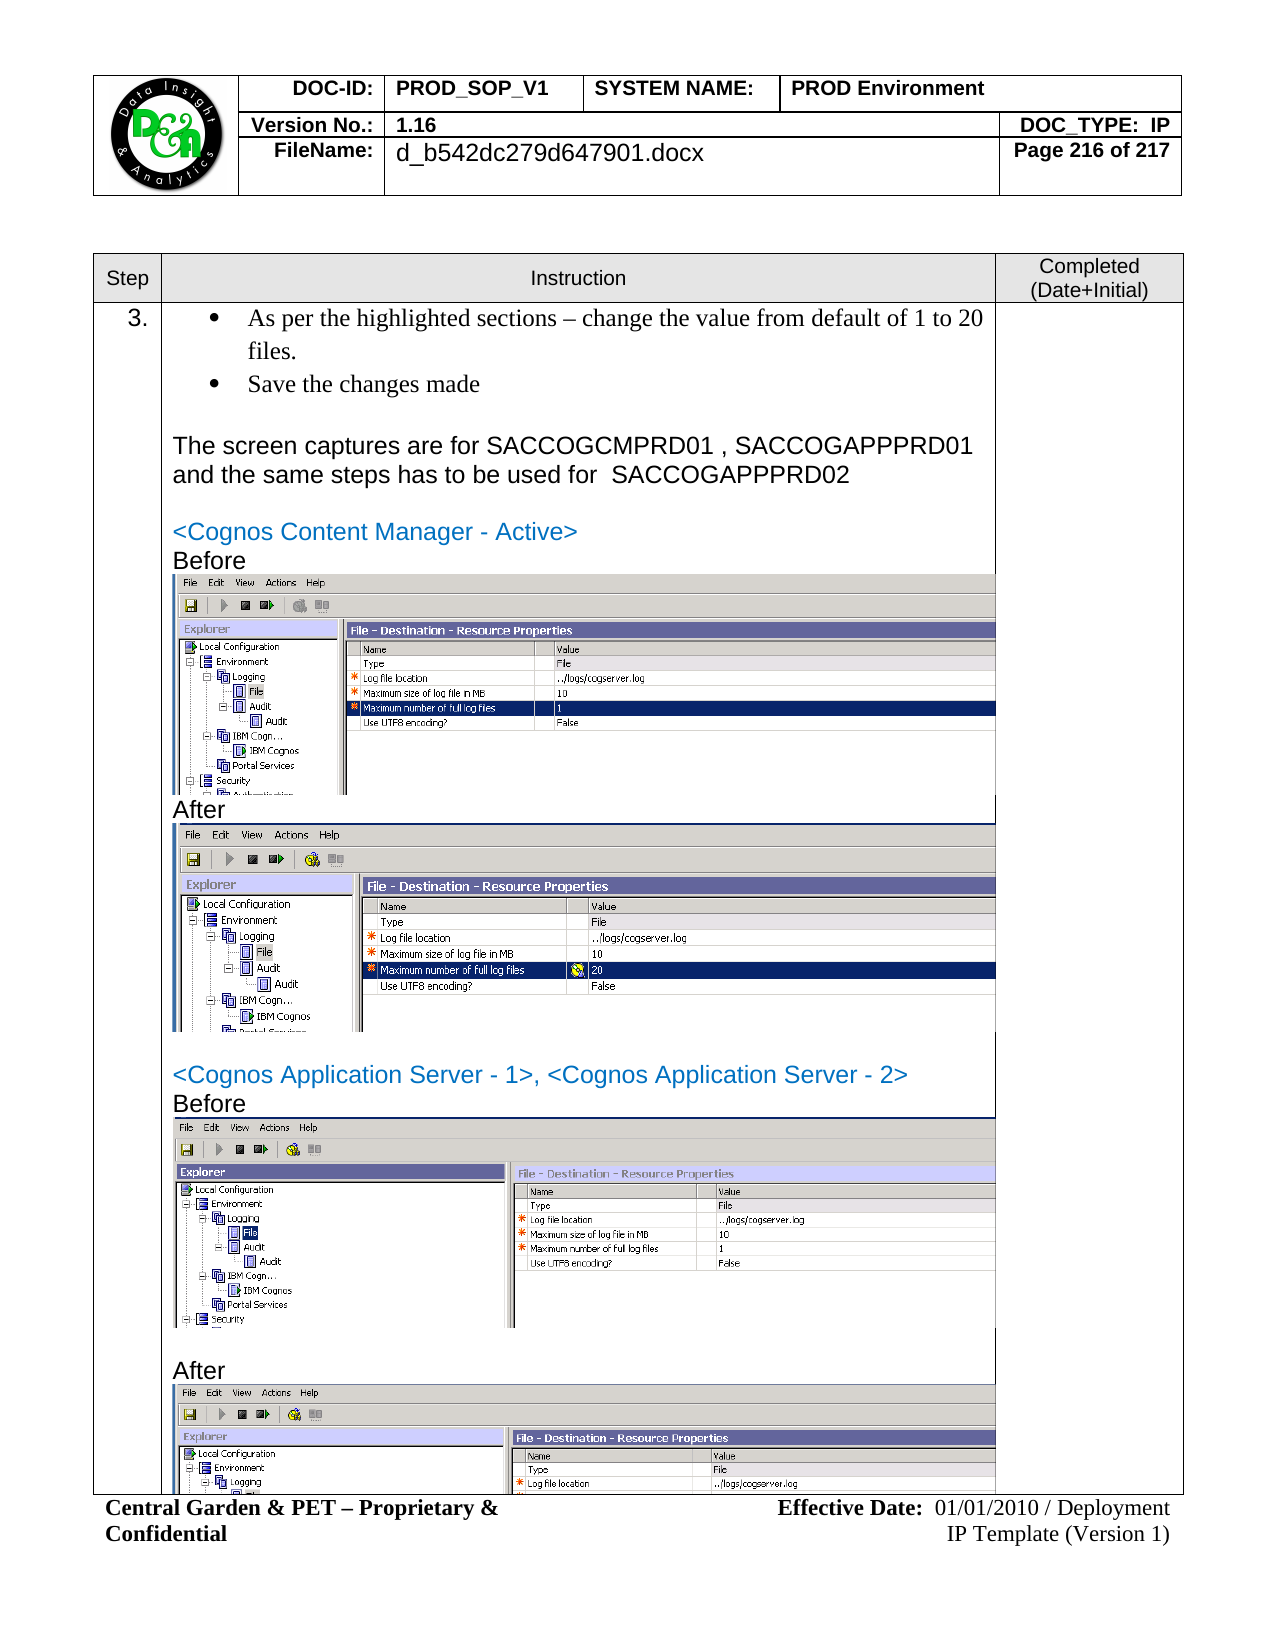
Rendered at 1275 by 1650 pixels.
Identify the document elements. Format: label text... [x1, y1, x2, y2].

table_cell As per the highlighted sections – change the value from default of 1 to 20 files. Save the changes made The screen captures are for SACCOGCMPRD01 , SACCOGAPPPRD01 and the same steps has to be used for SACCOGAPPPRD02 <Cognos Content Manager - Active> Before After <Cognos Application Server - 1>, <Cognos Application Server - 2> Before After [162, 303, 995, 1494]
picture [172, 823, 996, 1032]
table_header Instruction [162, 254, 995, 302]
picture [172, 1117, 996, 1328]
picture [108, 76, 227, 195]
table_cell [94, 303, 161, 1494]
table_cell [996, 303, 1183, 1494]
picture [172, 574, 996, 795]
picture [172, 1384, 996, 1494]
table_header Completed (Date+Initial) [996, 254, 1183, 302]
table_header Step [94, 254, 161, 302]
